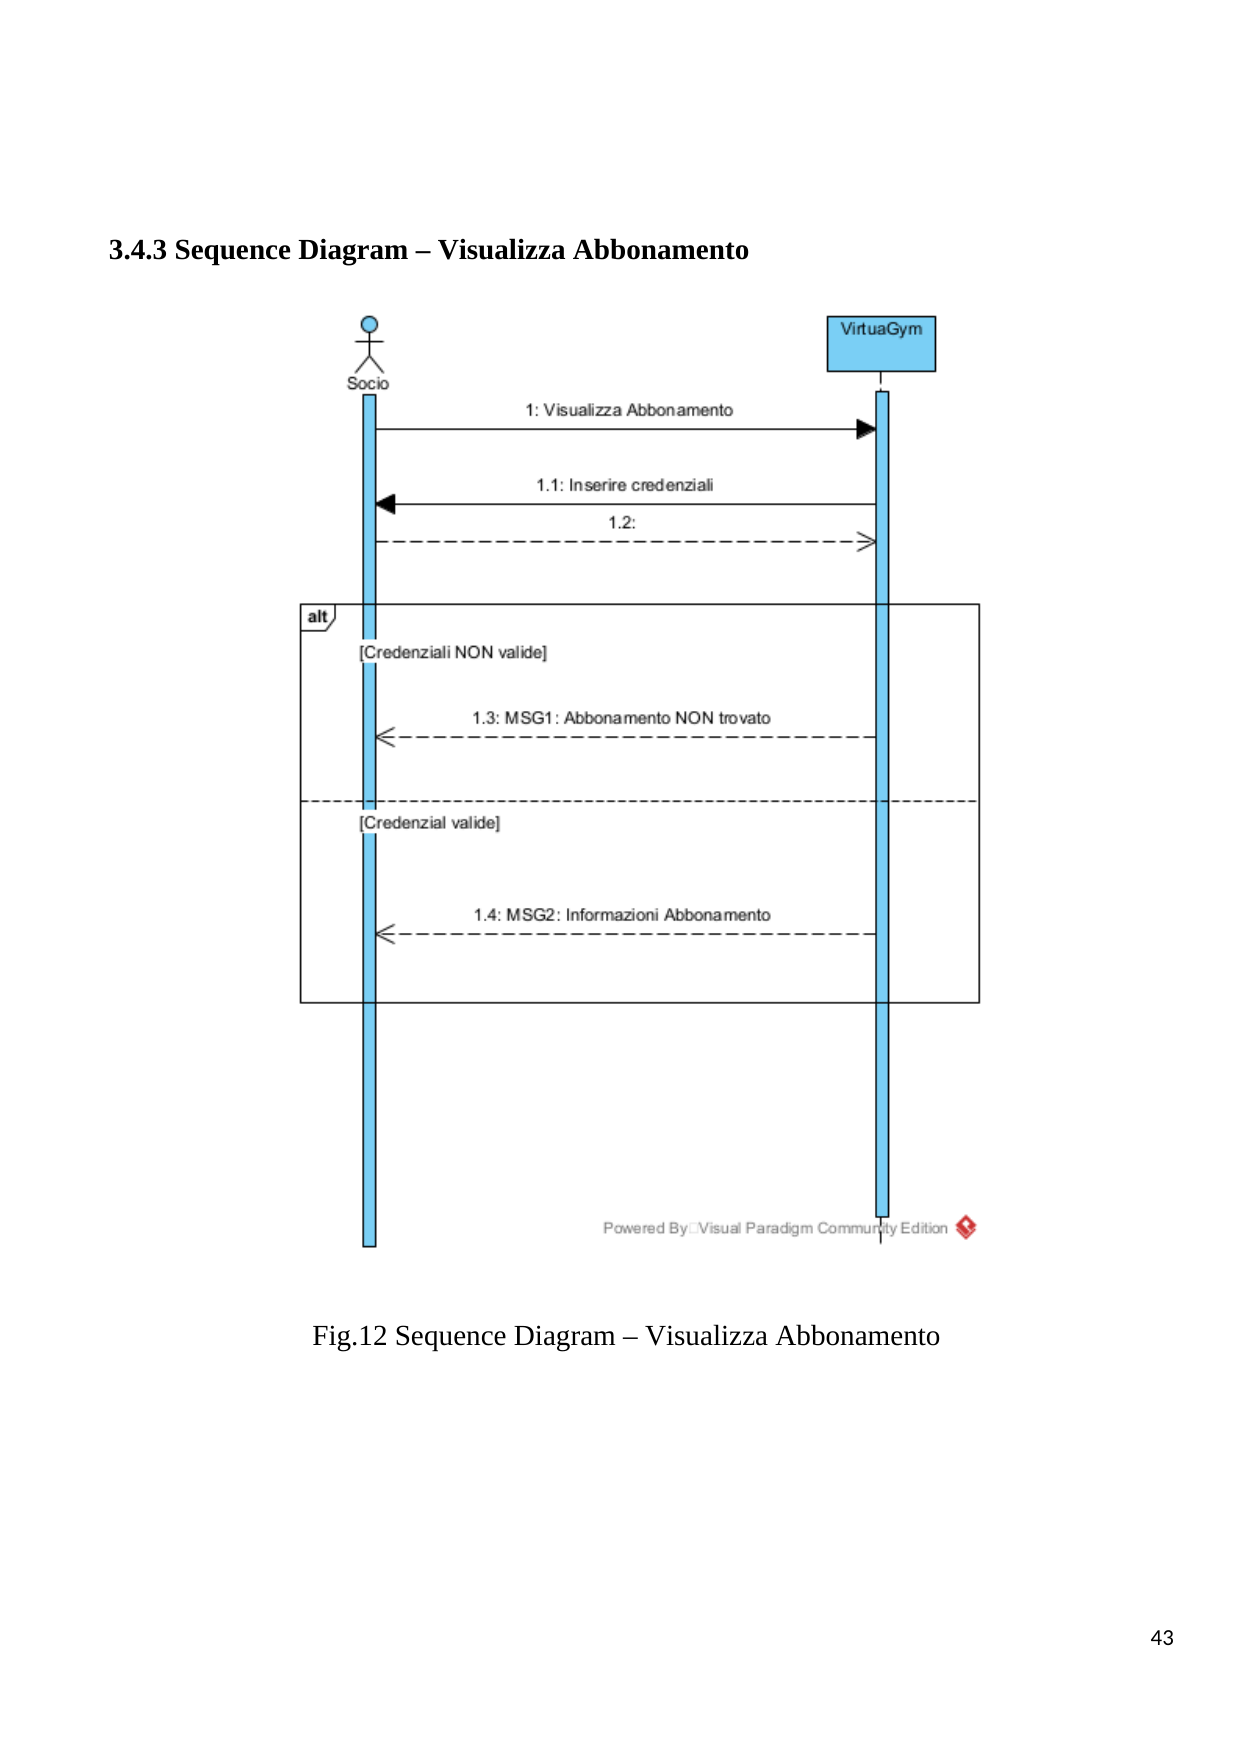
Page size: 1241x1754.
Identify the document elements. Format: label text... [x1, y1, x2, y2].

text Fig.12 Sequence Diagram – Visualizza Abbonamento [79, 1318, 1173, 1351]
subtitle 3.4.3 Sequence Diagram – Visualizza Abbonamento [109, 232, 1174, 265]
picture [297, 313, 985, 1254]
